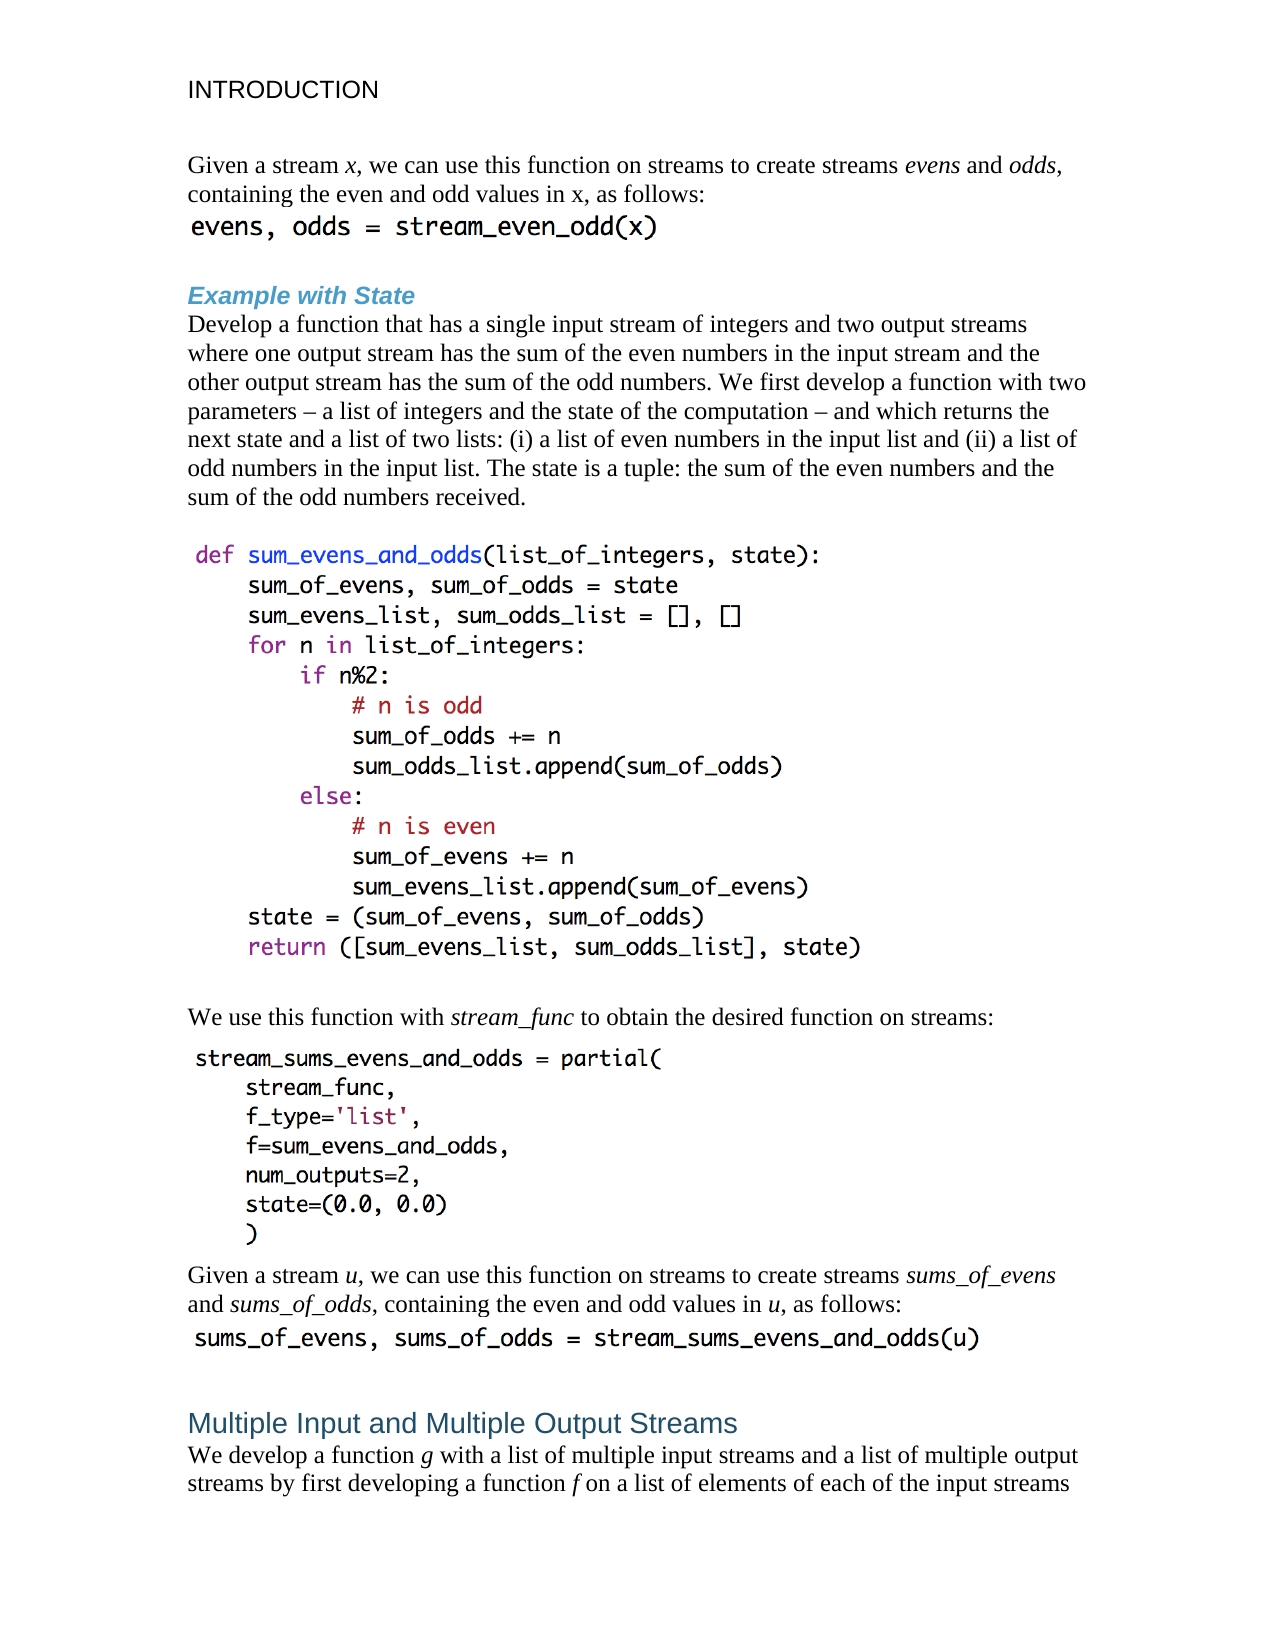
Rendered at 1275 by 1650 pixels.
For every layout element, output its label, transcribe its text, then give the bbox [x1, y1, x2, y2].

picture [187, 1317, 990, 1357]
subtitle Multiple Input and Multiple Output Streams [187, 1406, 1087, 1440]
subtitle Example with State [187, 281, 1087, 309]
text Given a stream u, we can use this function on streams to create streams sums_of_evens and sums_of_odds, containing the even and odd values in u, as follows: [187, 1260, 1087, 1318]
text Develop a function that has a single input stream of integers and two output streams where one output stream has the sum of the even numbers in the input stream and the other output stream has the sum of the odd numbers. We first develop a function with two parameters – a list of integers and the state of the computation – and which returns the next state and a list of two lists: (i) a list of even numbers in the input list and (ii) a list of odd numbers in the input list. The state is a tuple: the sum of the even numbers and the sum of the odd numbers received. [187, 309, 1087, 511]
picture [187, 1030, 702, 1261]
text We use this function with stream_func to obtain the desired function on streams: [187, 1002, 1087, 1031]
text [187, 1440, 1087, 1497]
picture [187, 539, 892, 974]
picture [187, 207, 669, 260]
text Given a stream x, we can use this function on streams to create streams evens and odds, containing the even and odd values in x, as follows: [187, 150, 1087, 207]
